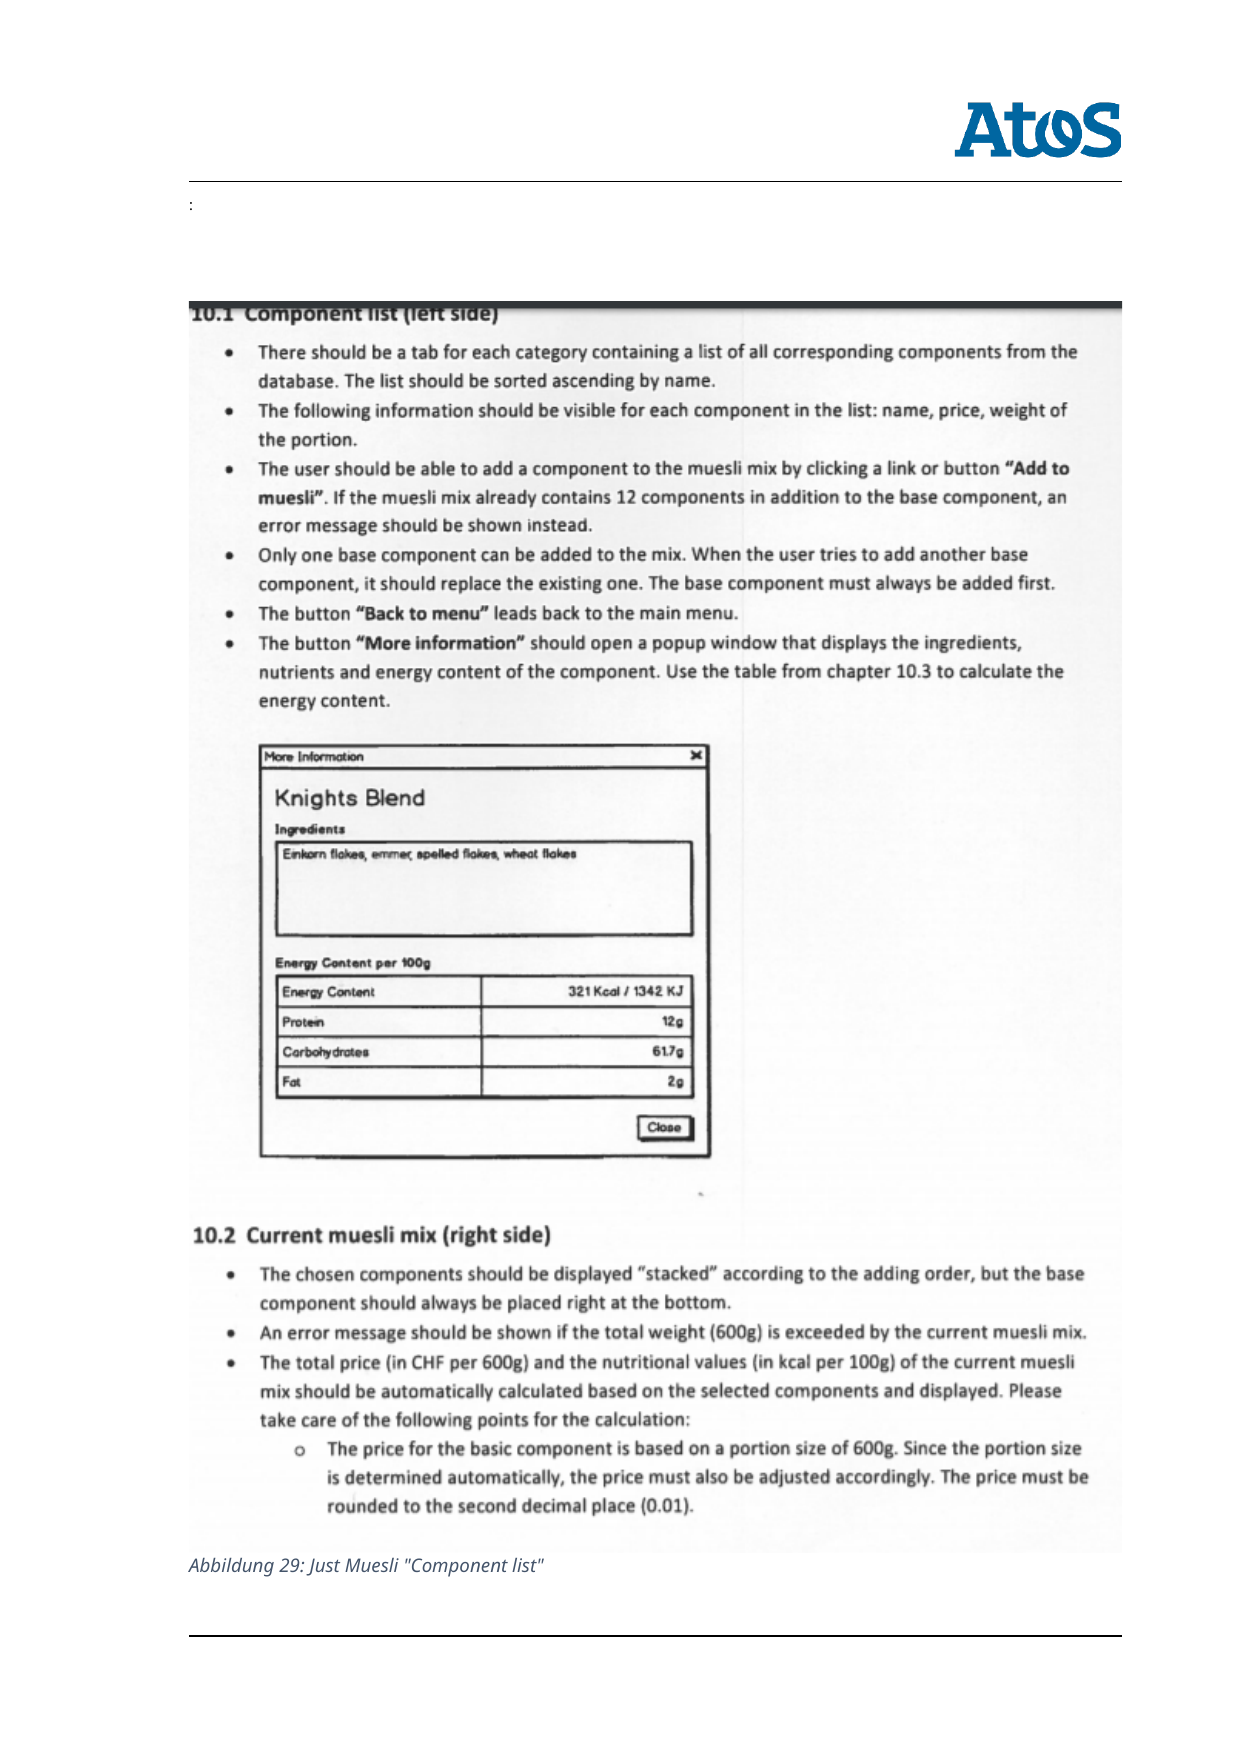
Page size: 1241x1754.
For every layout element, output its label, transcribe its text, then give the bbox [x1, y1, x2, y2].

picture [188, 301, 1123, 1553]
picture [952, 100, 1121, 157]
text Abbildung 29: Just Muesli "Component list" [189, 1553, 1122, 1578]
